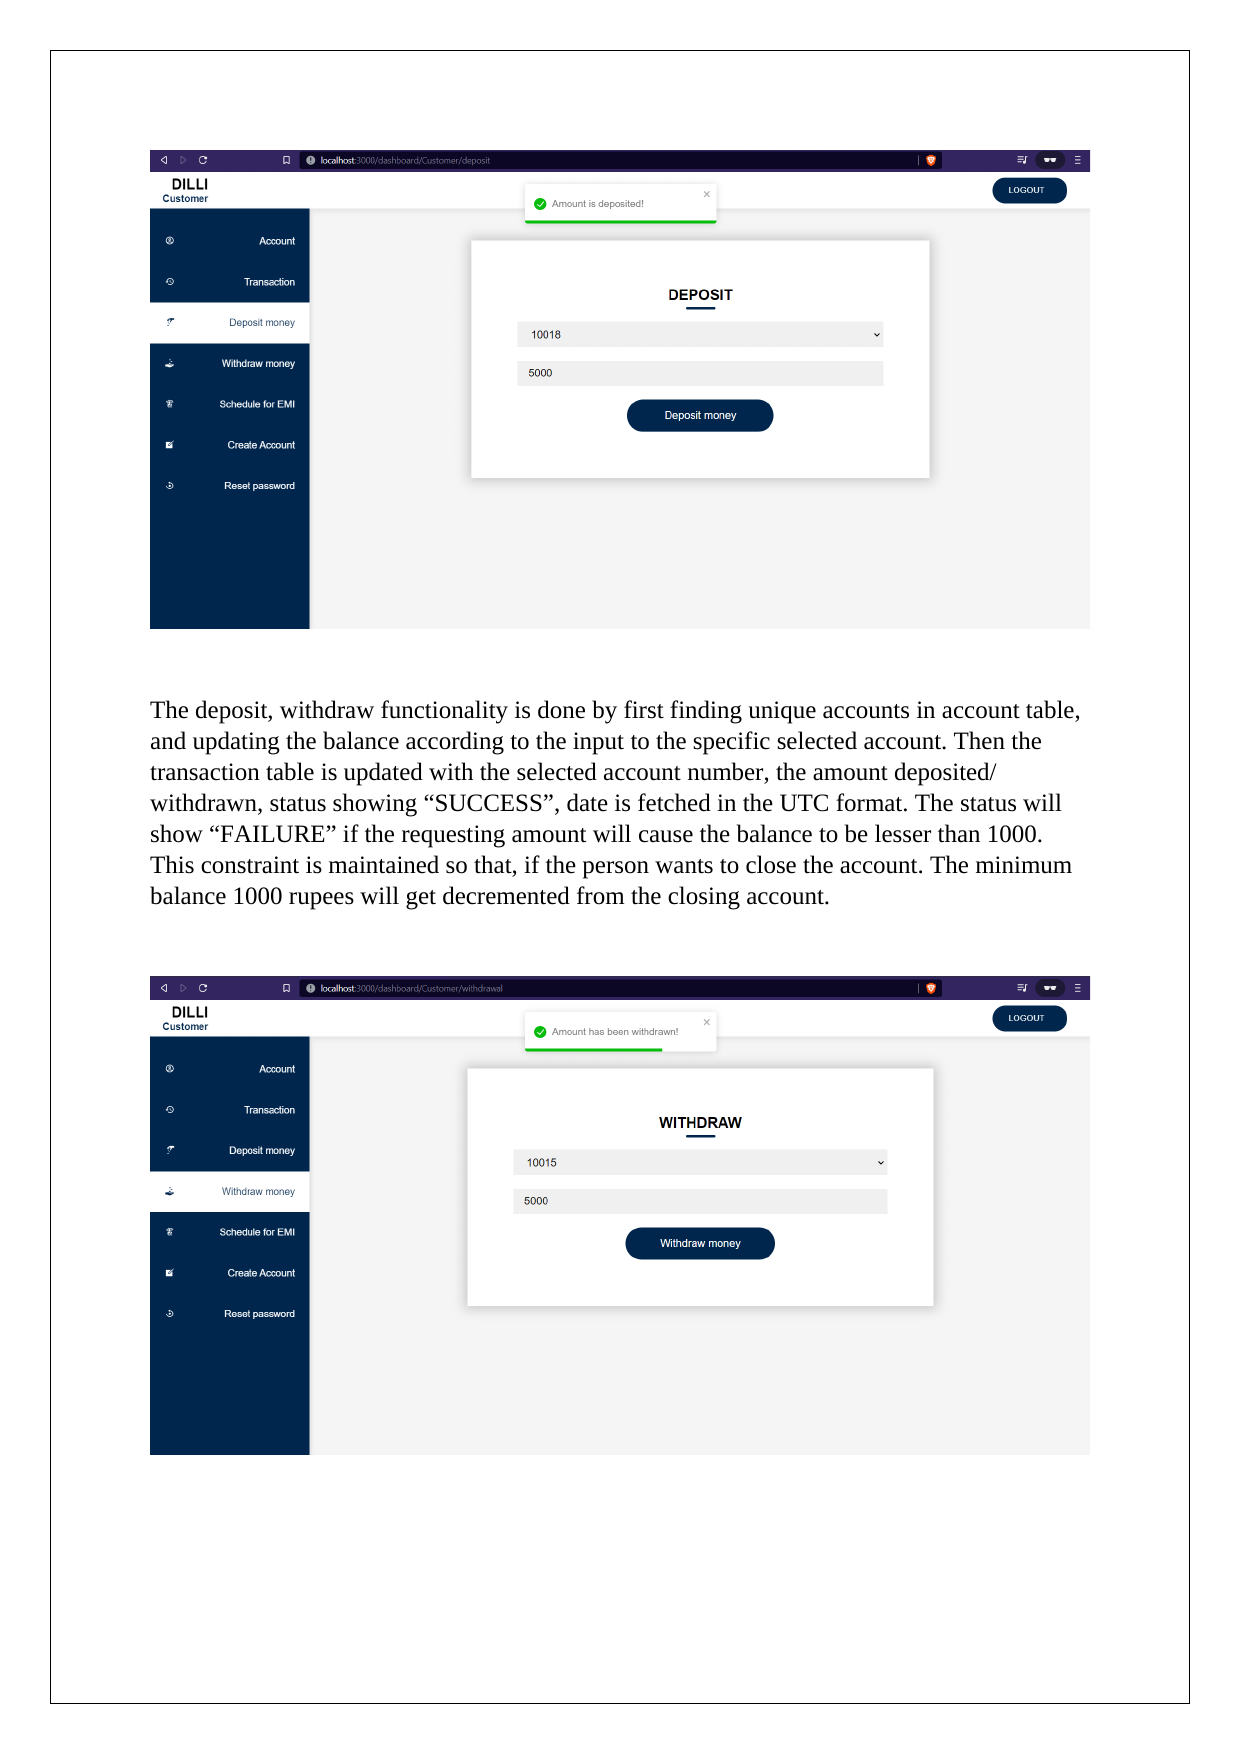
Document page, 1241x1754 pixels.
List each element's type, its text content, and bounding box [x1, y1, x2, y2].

picture [150, 976, 1091, 1455]
text The deposit, withdraw functionality is done by first finding unique accounts in account table, and updating the balance according to the input to the specific selected account. Then the transaction table is updated with the selected account number, the amount deposited/ withdrawn, status showing “SUCCESS”, date is fetched in the UTC format. The status will show “FAILURE” if the requesting amount will cause the balance to be lesser than 1000. This constraint is maintained so that, if the person wants to close the account. The minimum balance 1000 rupees will get decremented from the closing account. [150, 695, 1090, 910]
picture [150, 150, 1091, 629]
